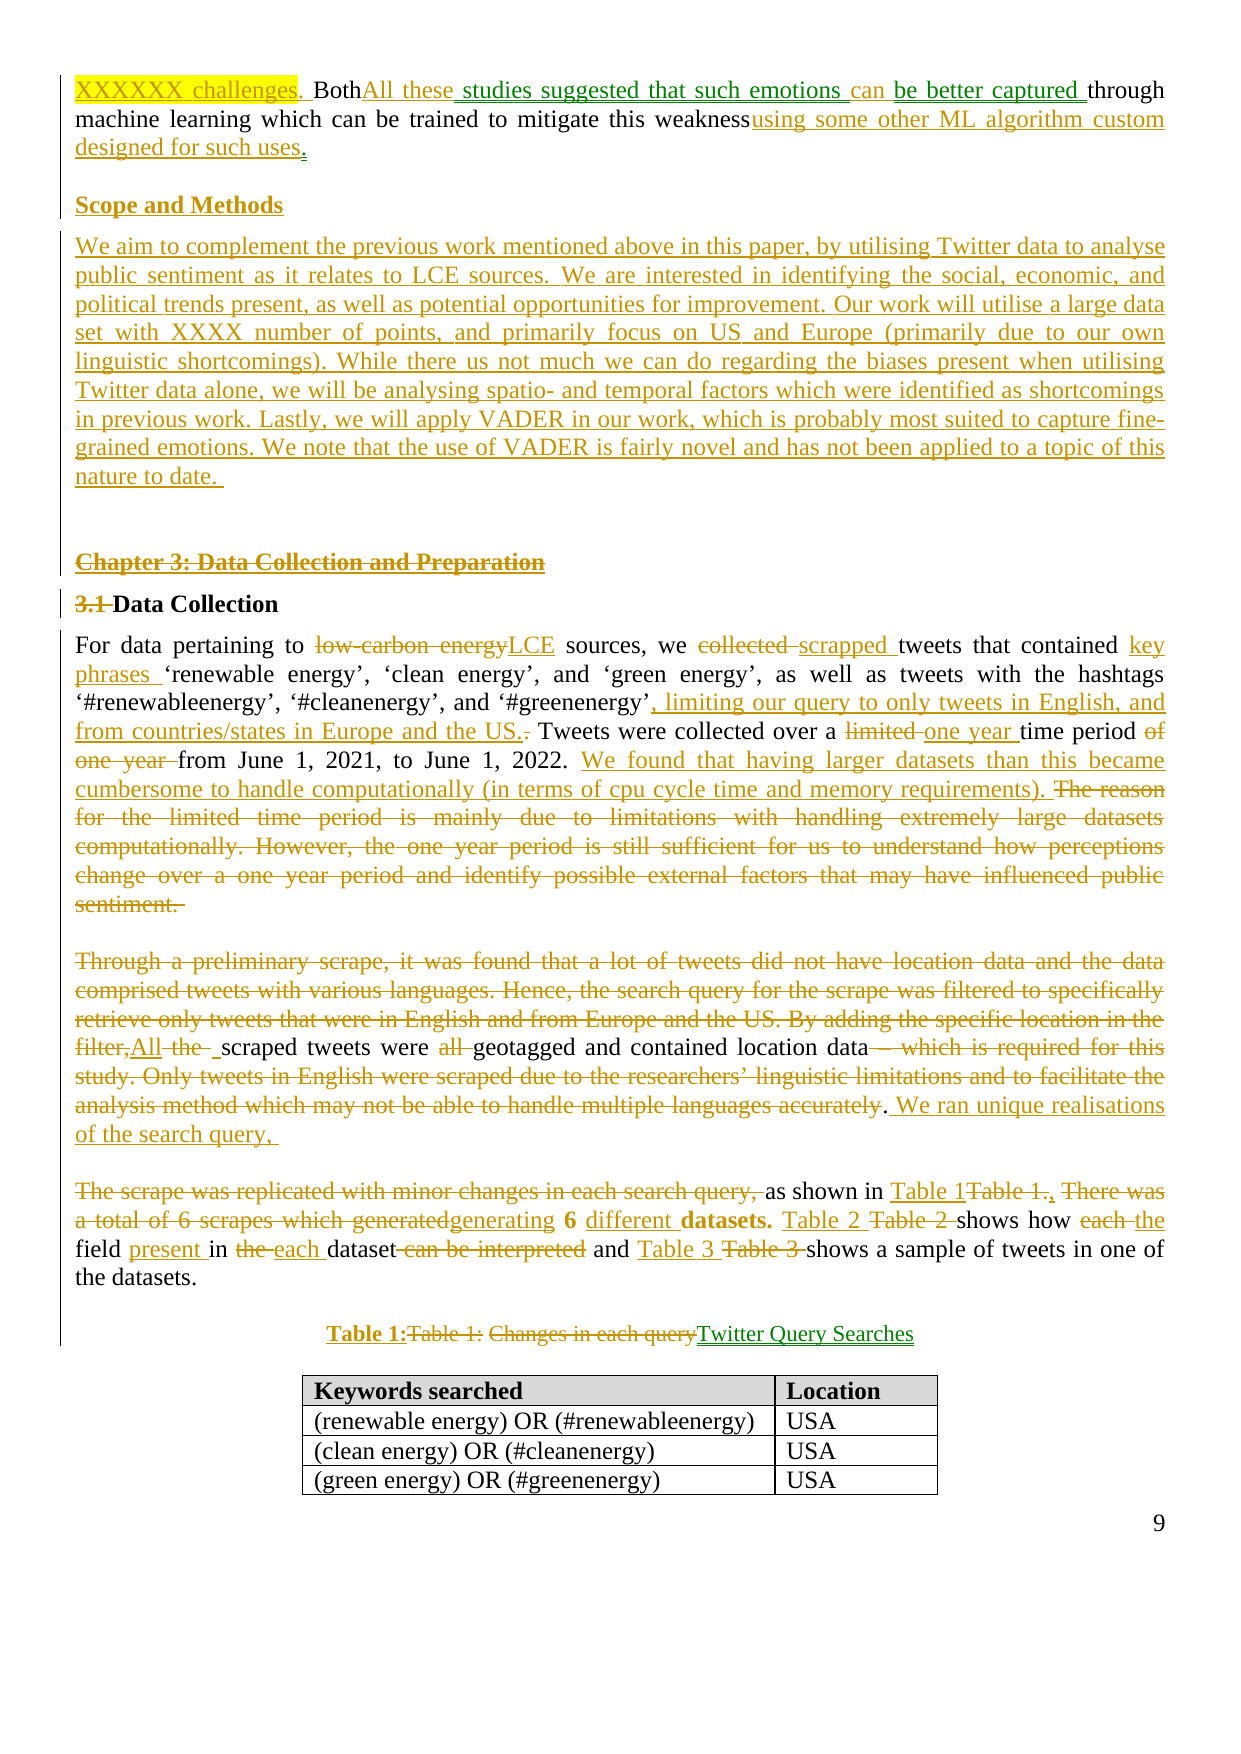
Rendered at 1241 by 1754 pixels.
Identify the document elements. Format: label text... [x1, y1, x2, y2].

text scraped tweets were geotagged and contained location data. [75, 1078, 1165, 1147]
table_header Keywords searched [303, 1376, 774, 1405]
subtitle Data Collection [75, 589, 1165, 617]
text scraped tweets were geotagged and contained location data. [75, 946, 1165, 962]
table_header Location [776, 1376, 937, 1405]
text For data pertaining to sources, we tweets that contained ‘renewable energy’, ‘clean energy’, and ‘green energy’, as well as tweets with the hashtags ‘#renewableenergy’, ‘#cleanenergy’, and ‘#greenenergy’ Tweets were collected over a time period from June 1, 2021, to June 1, 2022. [75, 848, 1165, 917]
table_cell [303, 1466, 774, 1494]
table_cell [303, 1406, 774, 1435]
table_cell USA [776, 1436, 937, 1464]
table_cell (clean energy) OR (#cleanenergy) [303, 1436, 774, 1464]
table_cell USA [776, 1466, 937, 1494]
text as shown in 6 datasets. shows how field in dataset and shows a sample of tweets in one of the datasets. [75, 1176, 1165, 1291]
table_cell USA [776, 1406, 937, 1435]
text scraped tweets were geotagged and contained location data. [75, 963, 1165, 1077]
text For data pertaining to sources, we tweets that contained ‘renewable energy’, ‘clean energy’, and ‘green energy’, as well as tweets with the hashtags ‘#renewableenergy’, ‘#cleanenergy’, and ‘#greenenergy’ Tweets were collected over a time period from June 1, 2021, to June 1, 2022. [75, 630, 1165, 847]
